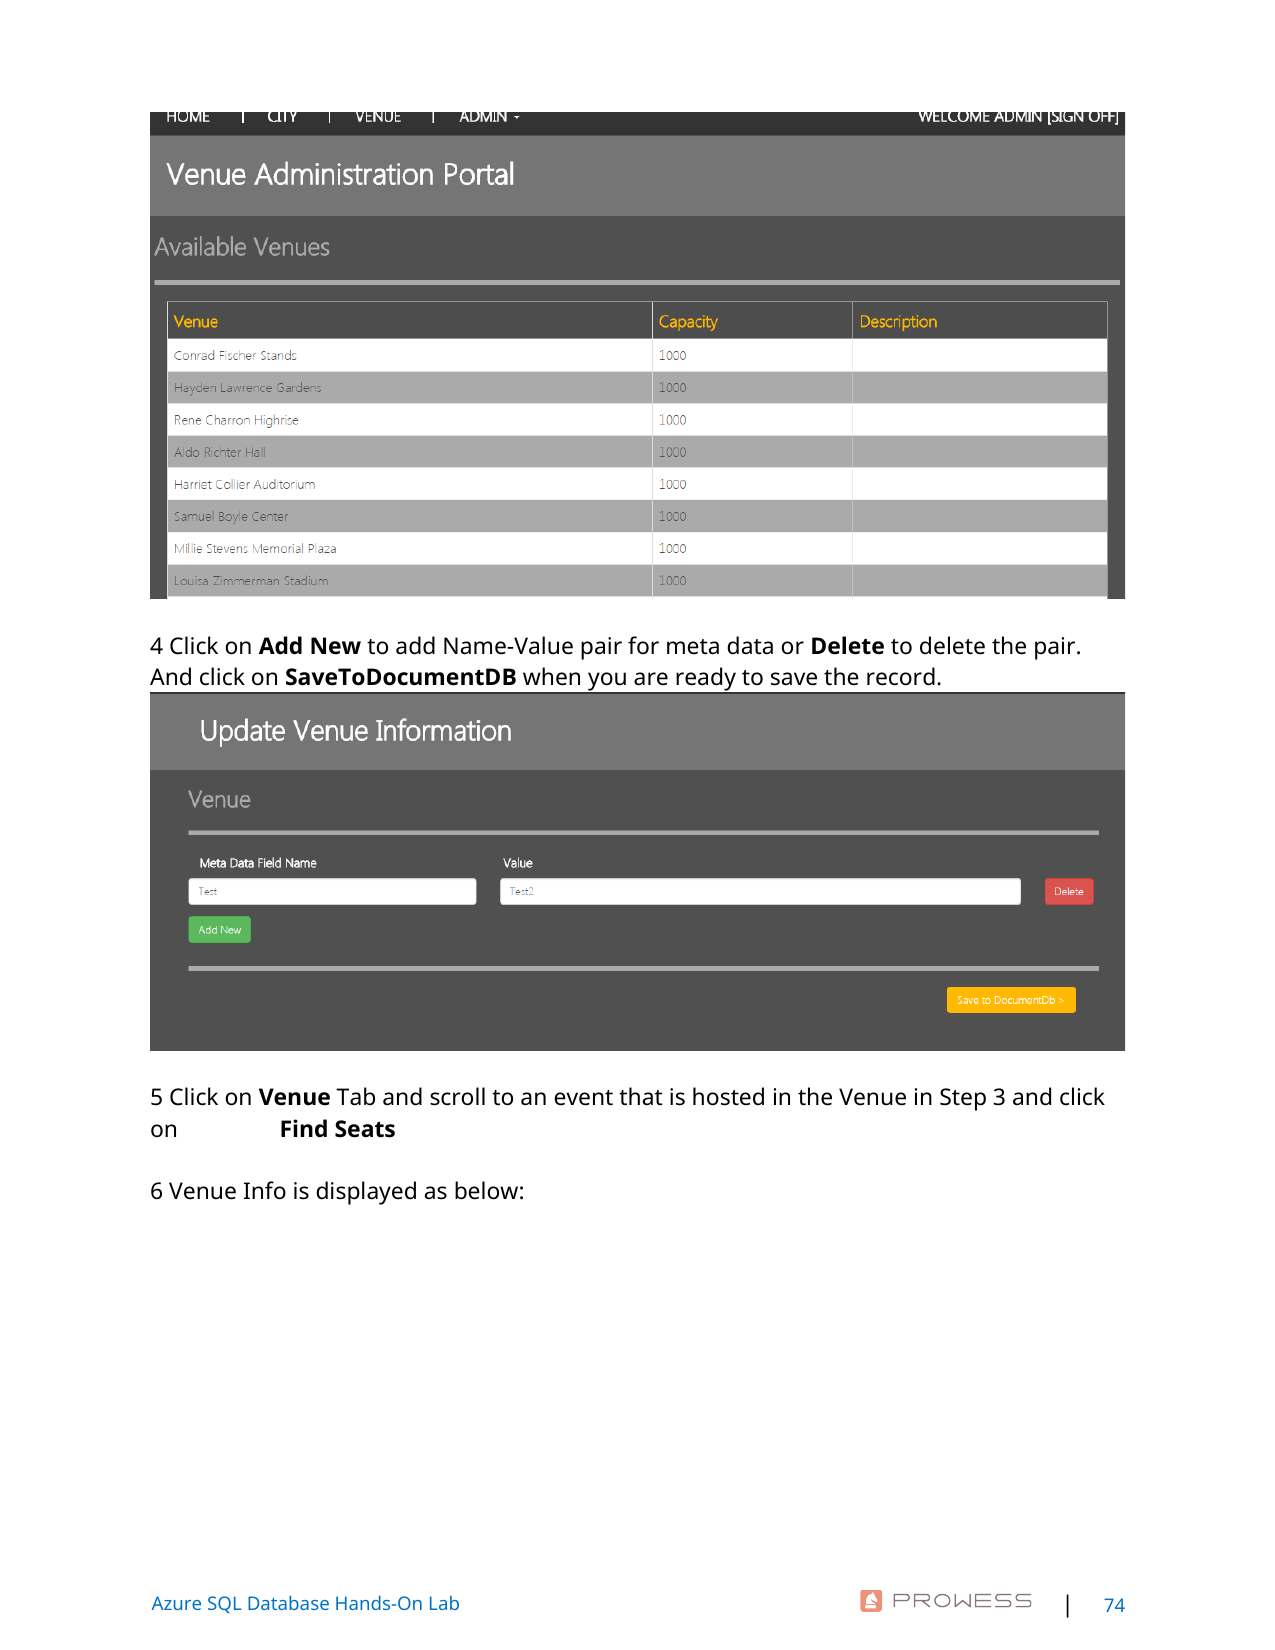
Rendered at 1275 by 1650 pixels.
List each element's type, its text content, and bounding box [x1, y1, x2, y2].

text 6 Venue Info is displayed as below: [150, 1175, 1125, 1206]
picture [150, 112, 1125, 599]
picture [860, 1590, 1032, 1612]
text 4 Click on Add New to add Name-Value pair for meta data or Delete to delete the pair. And click on SaveToDocumentDB when you are ready to save the record. [150, 630, 1125, 692]
picture [150, 692, 1125, 1051]
text 5 Click on Venue Tab and scroll to an event that is hosted in the Venue in Step 3 and click on Find Seats [150, 1081, 1125, 1144]
